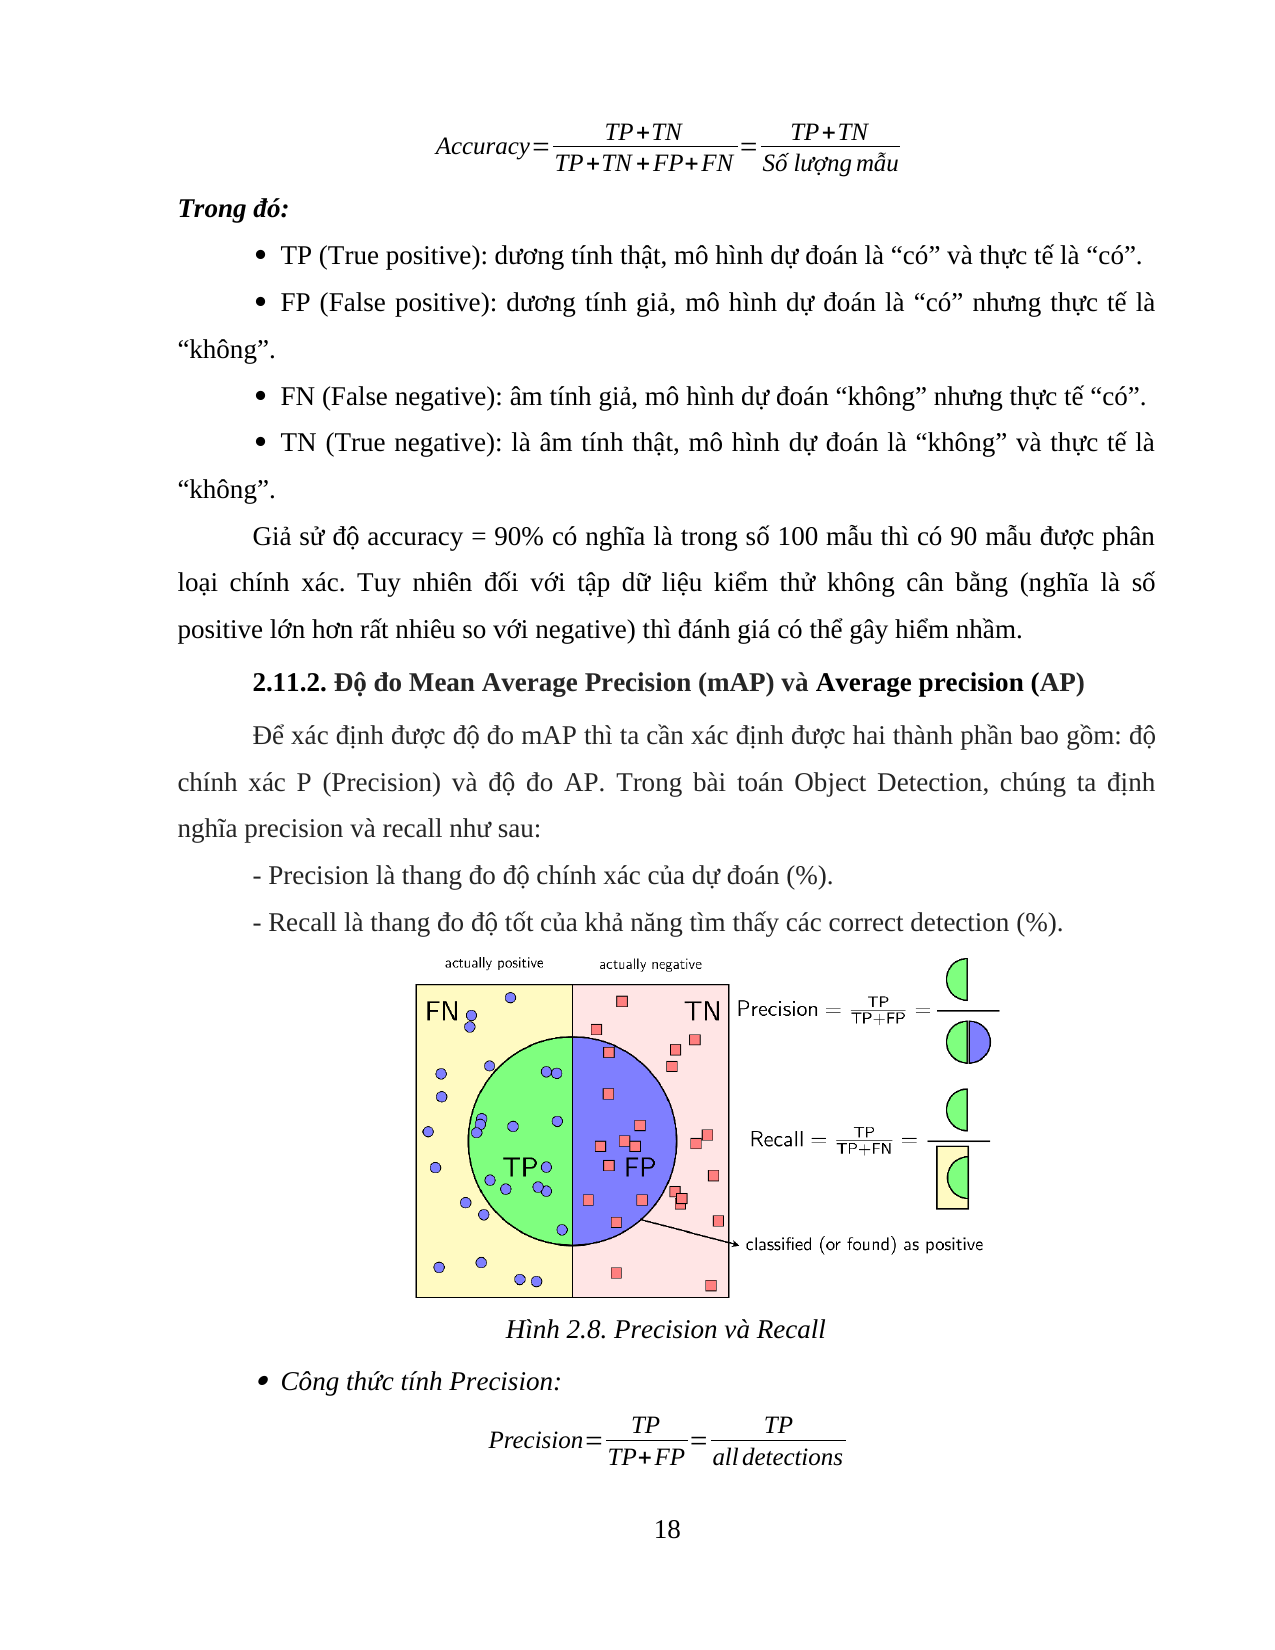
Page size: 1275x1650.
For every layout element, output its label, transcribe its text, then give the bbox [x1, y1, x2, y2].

subtitle Độ đo Mean Average Precision (mAP) và Average precision (AP) [252, 666, 1157, 697]
list Giả sử độ accuracy = 90% có nghĩa là trong số 100 mẫu thì có 90 mẫu được phân loại chính xác. Tuy nhiên đối với tập dữ liệu kiểm thử không cân bằng (nghĩa là số positive lớn hơn rất nhiêu so với negative) thì đánh giá có thể gây hiểm nhầm. [177, 520, 1157, 644]
text - Recall là thang đo độ tốt của khả năng tìm thấy các correct detection (%). [177, 906, 1157, 937]
list FN (False negative): âm tính giả, mô hình dự đoán “không” nhưng thực tế “có”. [177, 379, 1157, 411]
text Trong đó: [177, 193, 1157, 224]
picture [409, 952, 1000, 1298]
list Công thức tính Precision: [177, 1365, 1157, 1396]
list TP (True positive): dương tính thật, mô hình dự đoán là “có” và thực tế là “có”. [177, 239, 1157, 271]
list FP (False positive): dương tính giả, mô hình dự đoán là “có” nhưng thực tế là “không”. [177, 286, 1157, 364]
text Để xác định được độ đo mAP thì ta cần xác định được hai thành phần bao gồm: độ chính xác P (Precision) và độ đo AP. Trong bài toán Object Detection, chúng ta định nghĩa precision và recall như sau: [177, 719, 1157, 843]
list TN (True negative): là âm tính thật, mô hình dự đoán là “không” và thực tế là “không”. [177, 426, 1157, 504]
text - Precision là thang đo độ chính xác của dự đoán (%). [177, 859, 1157, 890]
text Hình 2.8. Precision và Recall [177, 1313, 1157, 1344]
